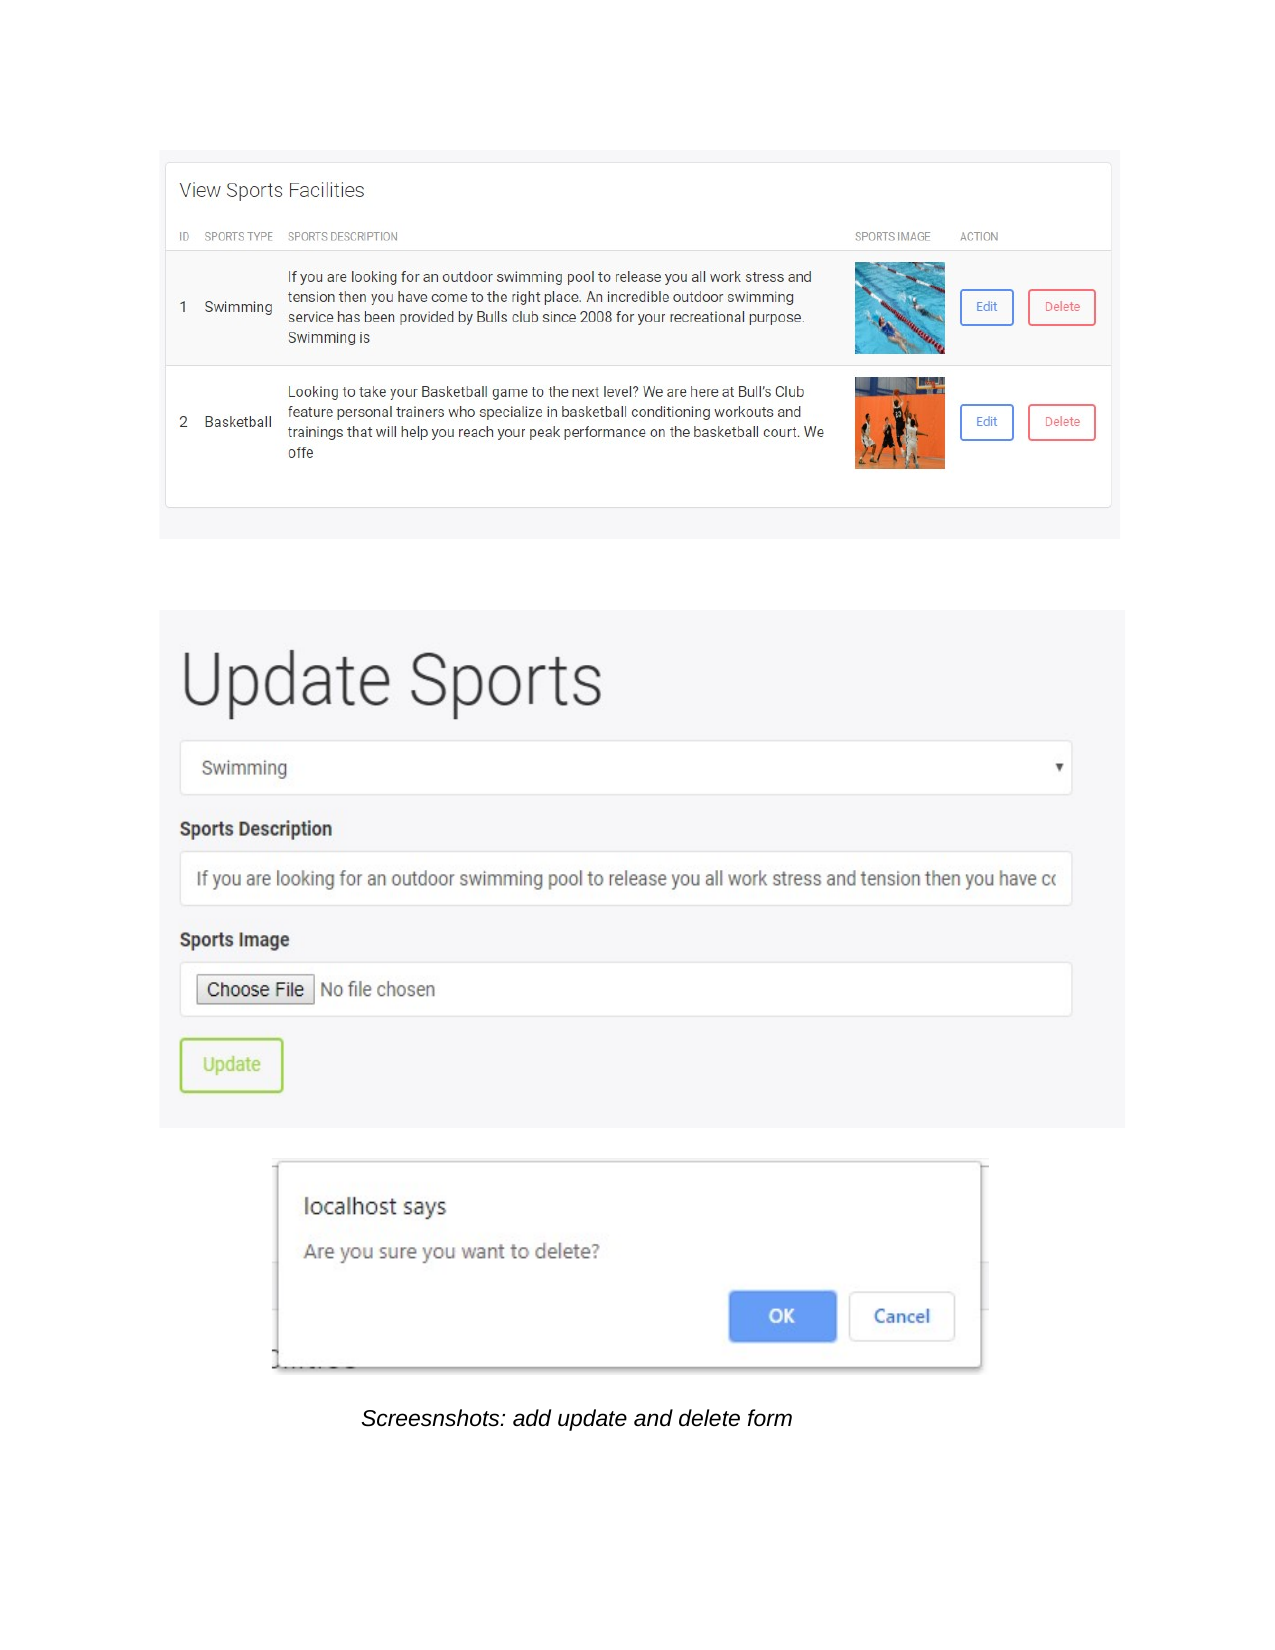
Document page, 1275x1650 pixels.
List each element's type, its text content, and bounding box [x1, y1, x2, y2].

picture [159, 150, 1121, 539]
text Screesnshots: add update and delete form [272, 1405, 966, 1431]
picture [271, 1158, 989, 1375]
picture [159, 610, 1125, 1128]
